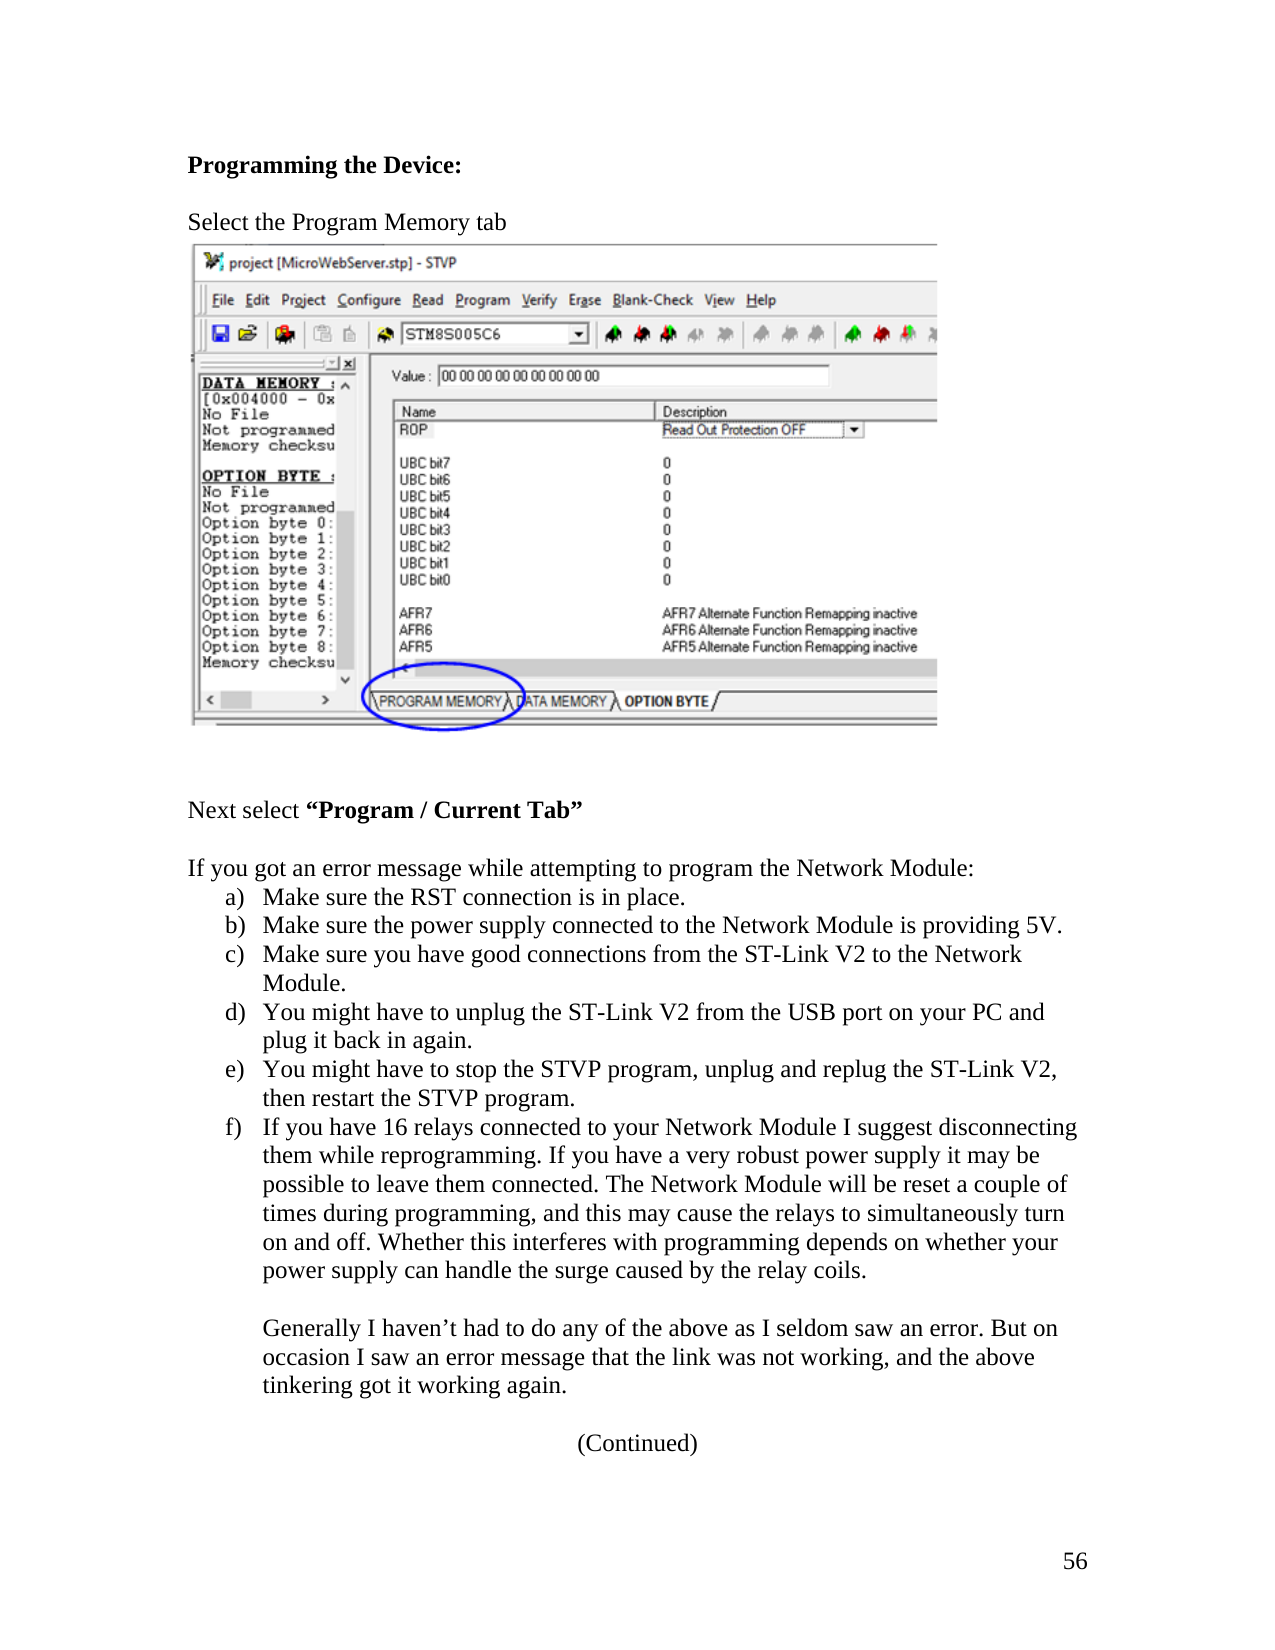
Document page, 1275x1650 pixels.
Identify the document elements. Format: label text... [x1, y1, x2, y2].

list You might have to stop the STVP program, unplug and replug the ST-Link V2, then restart the STVP program. [225, 1054, 1087, 1112]
list Make sure you have good connections from the ST-Link V2 to the Network Module. [225, 939, 1087, 997]
list Make sure the RST connection is in place. [225, 882, 1087, 910]
list Make sure the power supply connected to the Network Module is providing 5V. [225, 910, 1087, 939]
text Generally I haven’t had to do any of the above as I seldom saw an error. But on occasion I saw an error message that the link was not working, and the above tinkering got it working again. [262, 1313, 1087, 1399]
text Next select “Program / Current Tab” [187, 795, 1087, 824]
text Programming the Device: [187, 150, 1087, 179]
list You might have to unplug the ST-Link V2 from the USB port on your PC and plug it back in again. [225, 997, 1087, 1054]
picture [187, 236, 955, 738]
text (Continued) [187, 1428, 1087, 1457]
list If you have 16 relays connected to your Network Module I suggest disconnecting them while reprogramming. If you have a very robust power supply it may be possible to leave them connected. The Network Module will be reset a couple of times during programming, and this may cause the relays to simultaneously turn on and off. Whether this interferes with programming depends on whether your power supply can handle the surge caused by the relay coils. [225, 1112, 1087, 1284]
text Select the Program Memory tab [187, 207, 1087, 236]
text If you got an error message while attempting to program the Network Module: [187, 853, 1087, 882]
